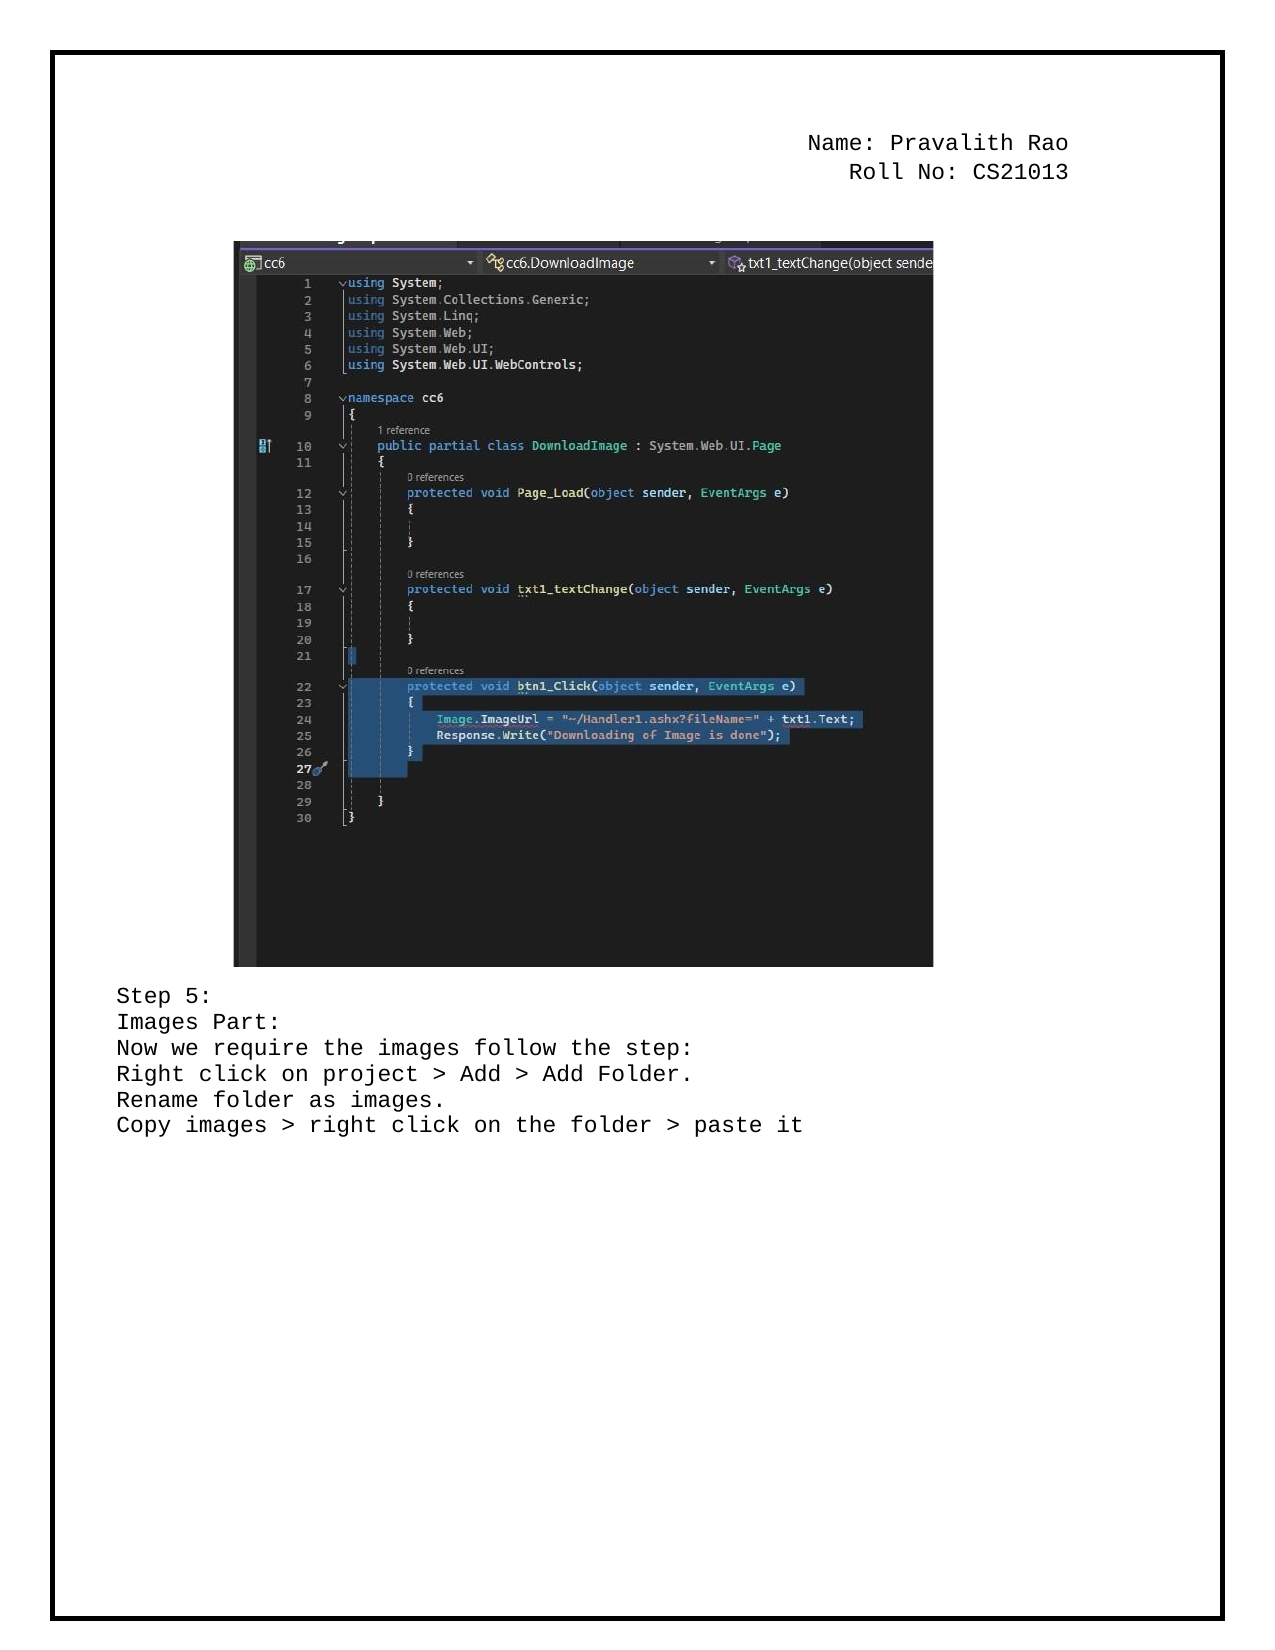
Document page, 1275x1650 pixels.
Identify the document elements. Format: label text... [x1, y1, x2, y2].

text Now we require the images follow the step: [116, 1036, 1169, 1062]
text Rename folder as images. [116, 1088, 1169, 1114]
text Step 5: [116, 984, 1169, 1010]
picture [233, 241, 934, 967]
text Images Part: [116, 1010, 1169, 1036]
text Copy images > right click on the folder > paste it [116, 1114, 1169, 1140]
text Right click on project > Add > Add Folder. [116, 1062, 1169, 1088]
